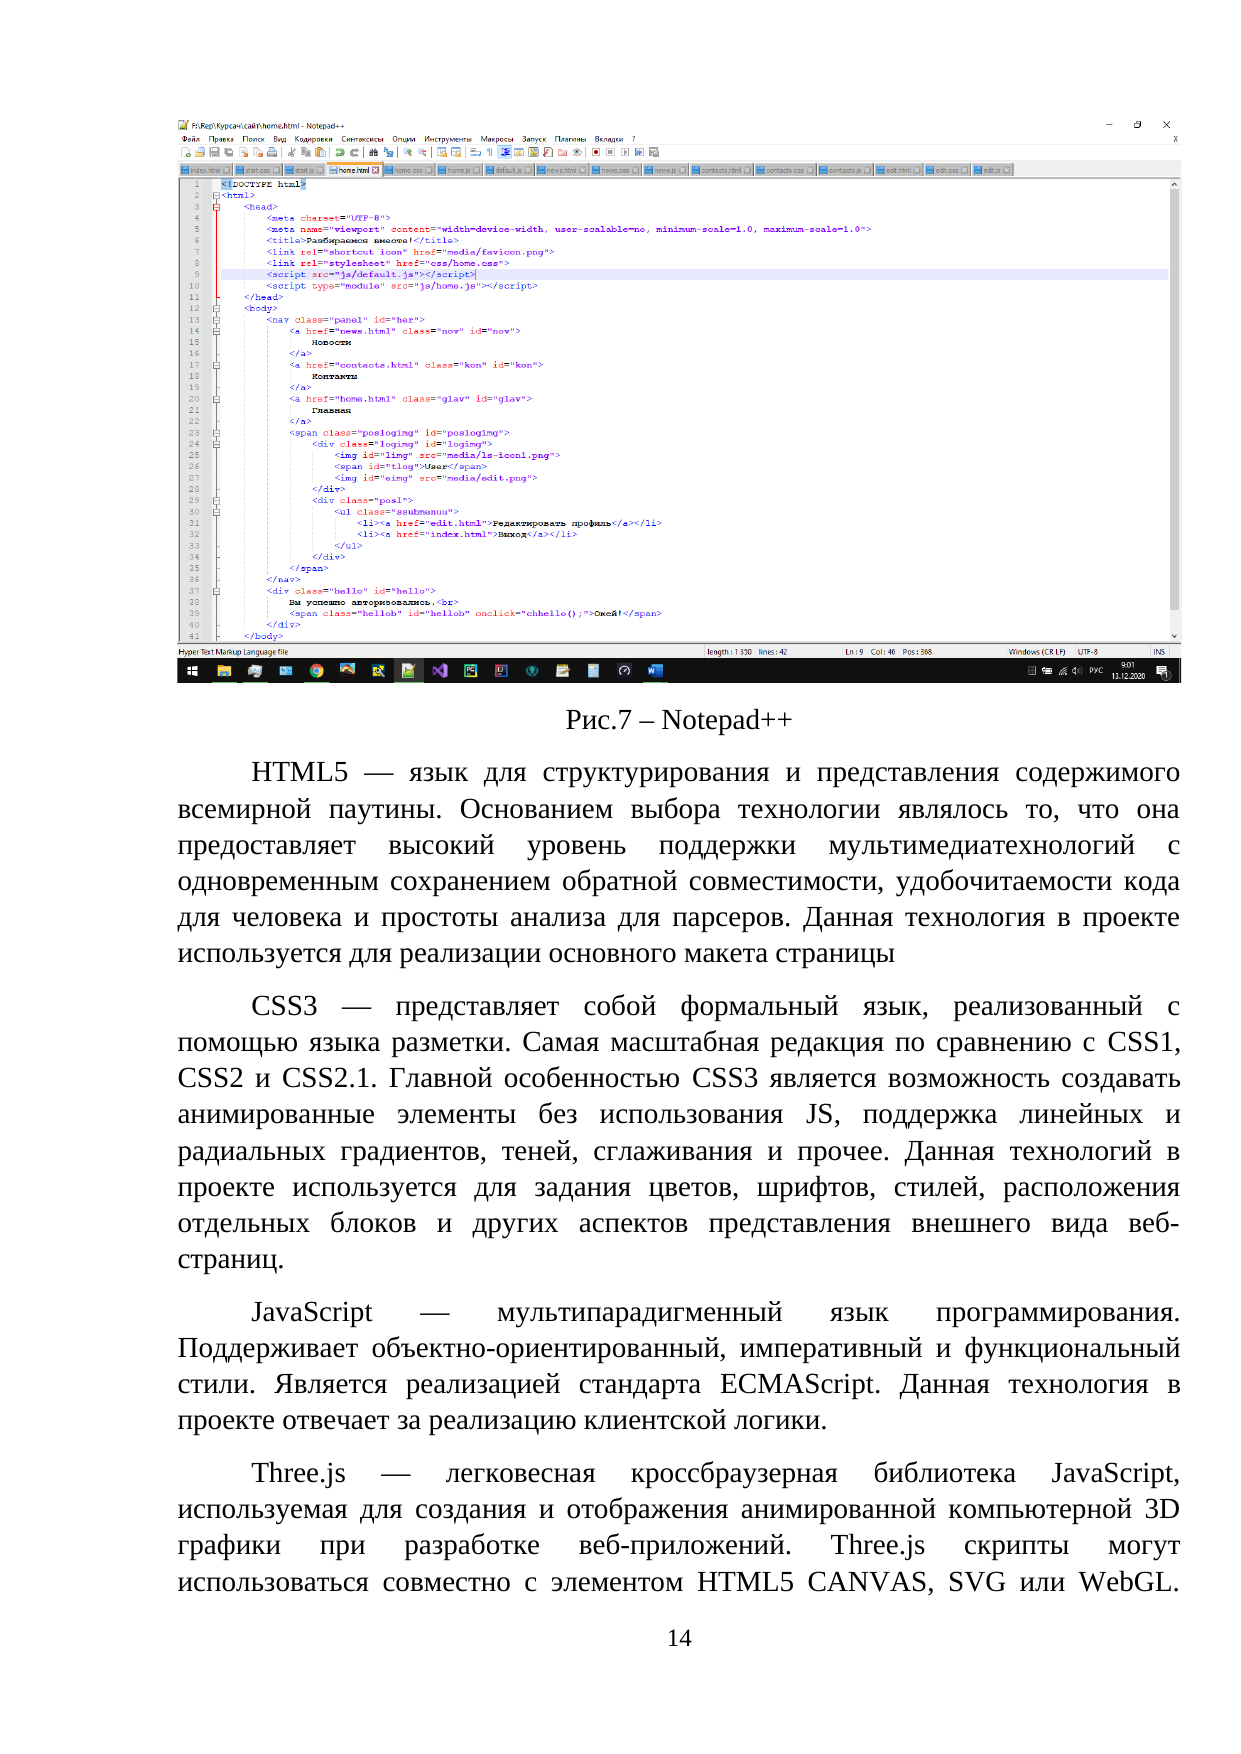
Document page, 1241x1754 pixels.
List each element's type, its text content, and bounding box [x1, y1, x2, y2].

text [177, 1455, 1181, 1597]
text Рис.7 – Notepad++ [177, 702, 1181, 735]
text CSS3 — представляет собой формальный язык, реализованный с помощью языка разметки. Самая масштабная редакция по сравнению с CSS1, CSS2 и CSS2.1. Главной особенностью CSS3 является возможность создавать анимированные элементы без использования JS, поддержка линейных и радиальных градиентов, теней, сглаживания и прочее. Данная технологий в проекте используется для задания цветов, шрифтов, стилей, расположения отдельных блоков и других аспектов представления внешнего вида веб-страниц. [177, 988, 1181, 1275]
picture [177, 118, 1182, 683]
text JavaScript — мультипарадигменный язык программирования. Поддерживает объектно-ориентированный, императивный и функциональный стили. Является реализацией стандарта ECMAScript. Данная технология в проекте отвечает за реализацию клиентской логики. [177, 1294, 1181, 1436]
text HTML5 — язык для структурирования и представления содержимого всемирной паутины. Основанием выбора технологии являлось то, что она предоставляет высокий уровень поддержки мультимедиатехнологий с одновременным сохранением обратной совместимости, удобочитаемости кода для человека и простоты анализа для парсеров. Данная технология в проекте используется для реализации основного макета страницы [177, 754, 1181, 969]
